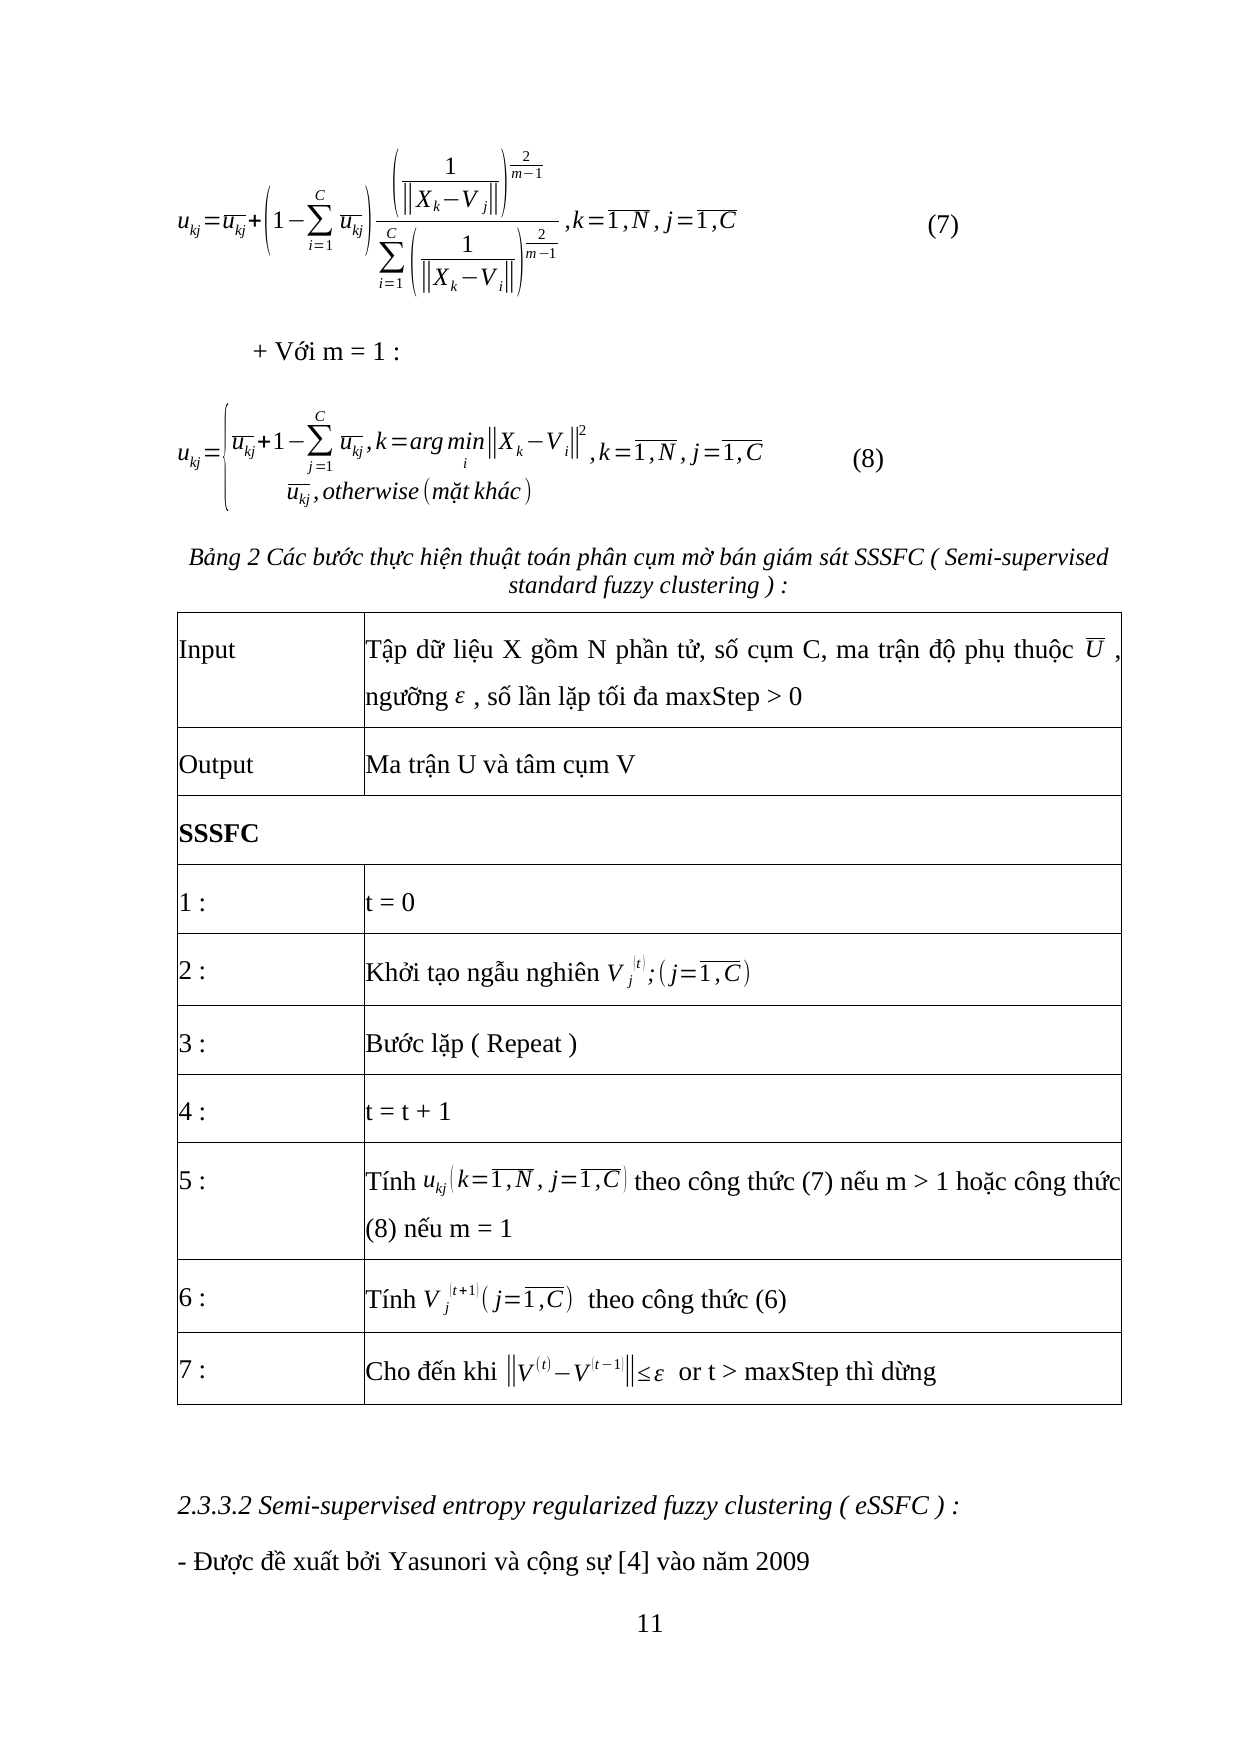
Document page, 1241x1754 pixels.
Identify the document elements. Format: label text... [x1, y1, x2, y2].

table_cell Cho đến khi or t > maxStep thì dừng [365, 1333, 1121, 1404]
text Bảng 2 Các bước thực hiện thuật toán phân cụm mờ bán giám sát SSSFC ( Semi-supervised standard fuzzy clustering ) : [177, 542, 1122, 599]
table_cell SSSFC [178, 796, 1121, 864]
table_cell 6 : [178, 1260, 364, 1332]
table_cell t = 0 [365, 865, 1121, 932]
table_header Input [178, 613, 364, 727]
table_cell t = t + 1 [365, 1075, 1121, 1142]
subtitle 2.3.3.2 Semi-supervised entropy regularized fuzzy clustering ( eSSFC ) : [177, 1489, 1122, 1520]
table_cell Tính theo công thức (6) [365, 1260, 1121, 1332]
table_cell 2 : [178, 934, 364, 1005]
text (8) [177, 403, 1122, 513]
table_cell Tính theo công thức (7) nếu m > 1 hoặc công thức (8) nếu m = 1 [365, 1143, 1121, 1259]
table_cell Output [178, 728, 364, 795]
table_cell 3 : [178, 1006, 364, 1073]
table_cell Ma trận U và tâm cụm V [365, 728, 1121, 795]
table_cell 7 : [178, 1333, 364, 1404]
text + Với m = 1 : [177, 335, 1122, 366]
table_cell 5 : [178, 1143, 364, 1259]
table_cell Khởi tạo ngẫu nghiên [365, 934, 1121, 1005]
text (7) [177, 148, 1122, 299]
table_header Tập dữ liệu X gồm N phần tử, số cụm C, ma trận độ phụ thuộc , ngưỡng , số lần lặp tối đa maxStep > 0 [365, 613, 1121, 727]
table_cell 1 : [178, 865, 364, 932]
table_cell Bước lặp ( Repeat ) [365, 1006, 1121, 1073]
table_cell 4 : [178, 1075, 364, 1142]
text - Được đề xuất bởi Yasunori và cộng sự [4] vào năm 2009 [177, 1545, 1122, 1576]
